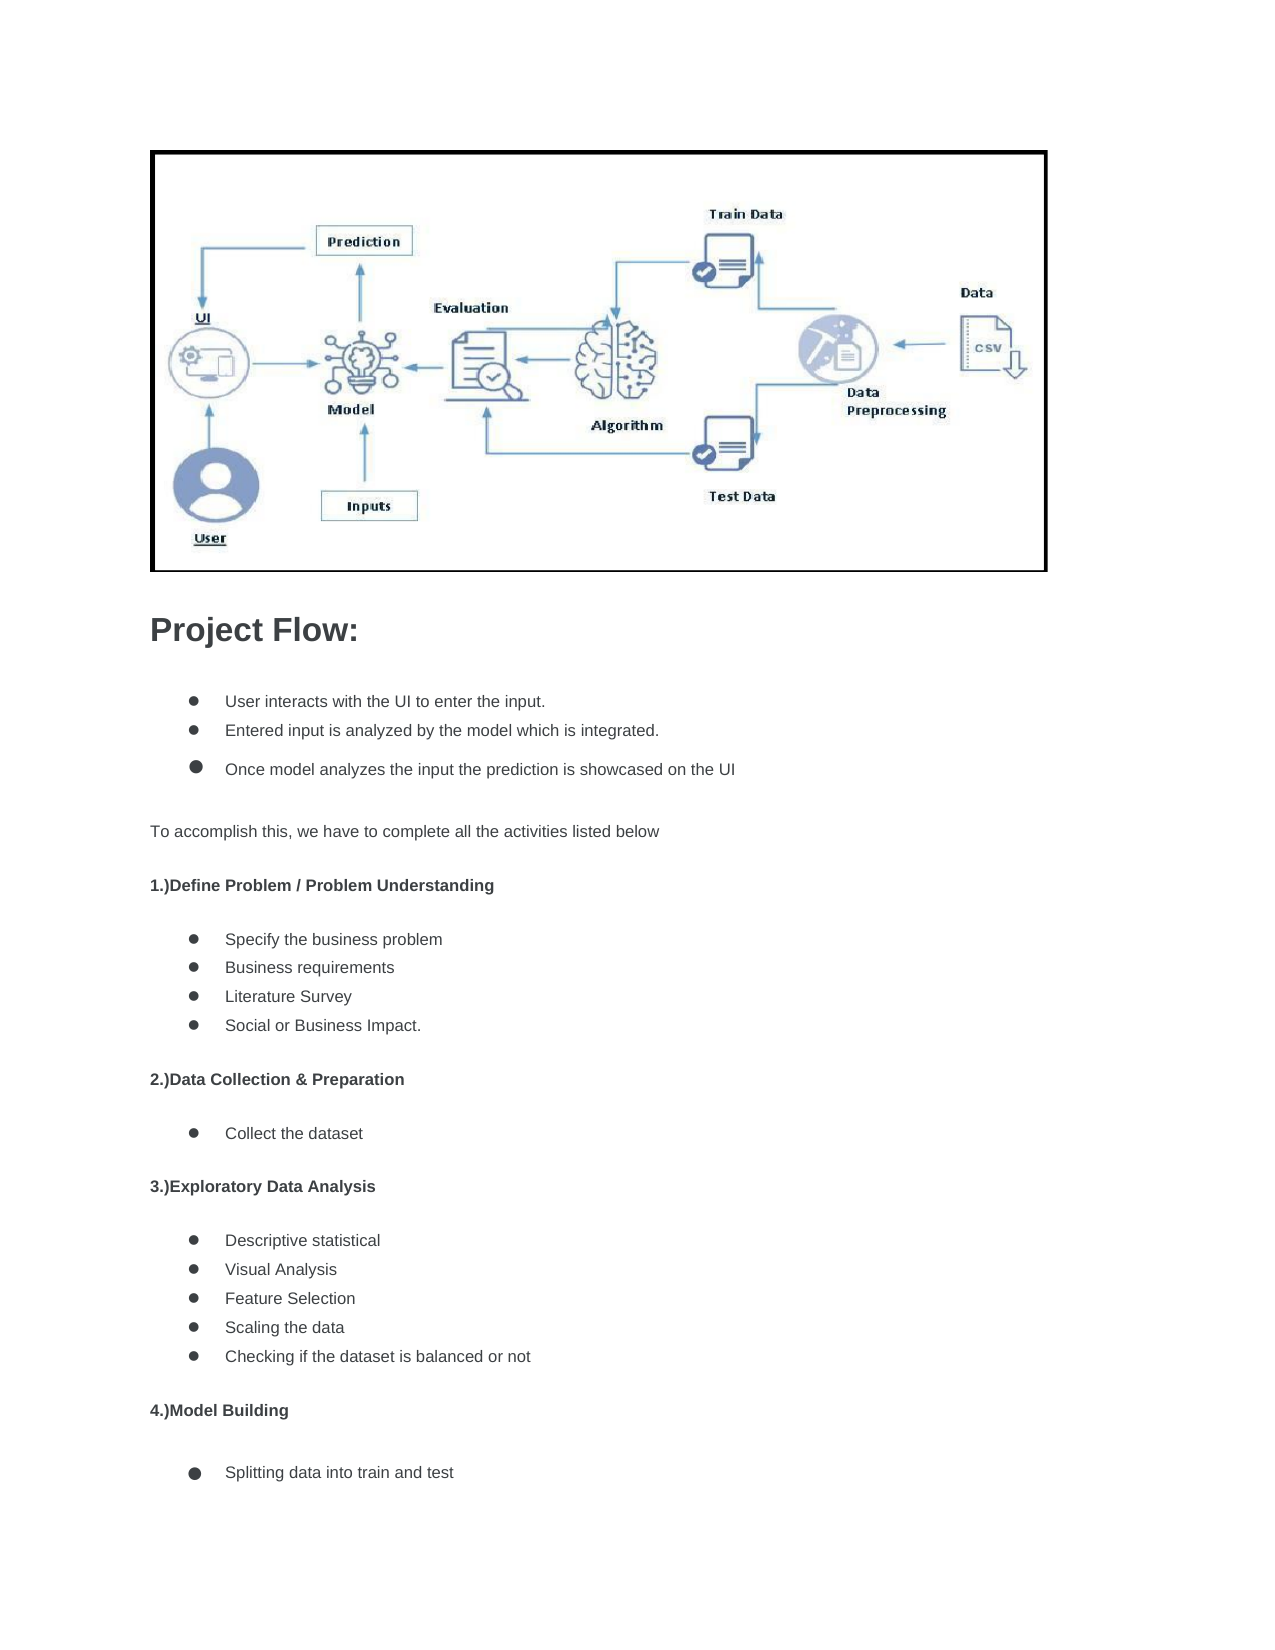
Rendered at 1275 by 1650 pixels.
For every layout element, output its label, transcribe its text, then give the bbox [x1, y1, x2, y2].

text 1.)Define Problem / Problem Understanding [150, 876, 1125, 895]
list Visual Analysis [187, 1260, 1125, 1279]
text 2.)Data Collection & Preparation [150, 1070, 1125, 1089]
list Checking if the dataset is balanced or not [187, 1346, 1125, 1366]
picture [150, 150, 1048, 572]
text 3.)Exploratory Data Analysis [150, 1177, 1125, 1196]
list Specify the business problem [187, 929, 1125, 948]
list Feature Selection [187, 1289, 1125, 1308]
list User interacts with the UI to enter the input. [187, 692, 1125, 711]
list Entered input is analyzed by the model which is integrated. [187, 721, 1125, 740]
list Business requirements [187, 958, 1125, 977]
list Once model analyzes the input the prediction is showcased on the UI [187, 750, 1125, 781]
list Collect the dataset [187, 1123, 1125, 1143]
text To accomplish this, we have to complete all the activities listed below [150, 822, 1125, 841]
list Splitting data into train and test [187, 1454, 1125, 1488]
list Descriptive statistical [187, 1231, 1125, 1250]
list Literature Survey [187, 987, 1125, 1006]
list Social or Business Impact. [187, 1016, 1125, 1035]
text Project Flow: [150, 609, 1125, 648]
text 4.)Model Building [150, 1400, 1125, 1419]
list Scaling the data [187, 1318, 1125, 1337]
